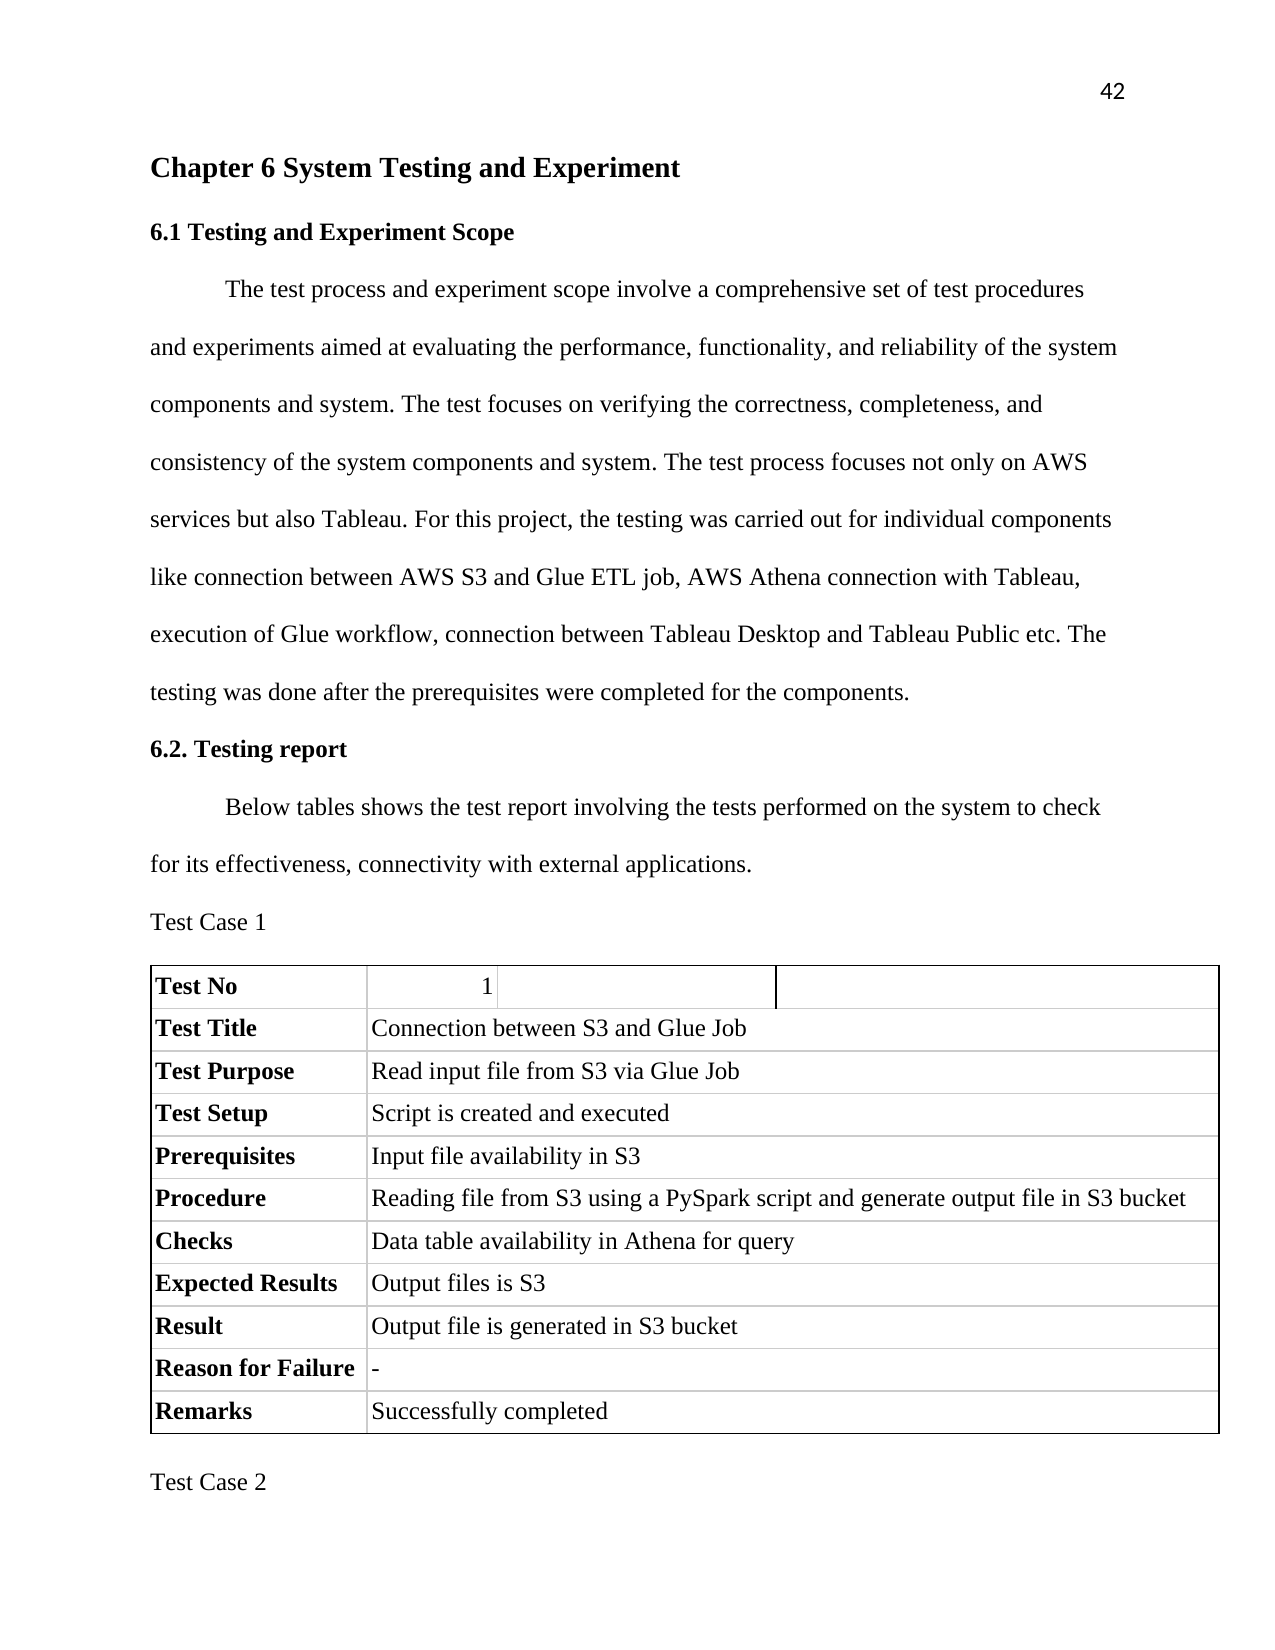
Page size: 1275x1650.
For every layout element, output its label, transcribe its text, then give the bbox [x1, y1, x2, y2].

text 6.2. Testing report [150, 734, 1125, 763]
table_cell Test Purpose [152, 1052, 366, 1092]
table_cell Output file is generated in S3 bucket [368, 1307, 1218, 1347]
table_cell Procedure [152, 1179, 366, 1220]
text Chapter 6 System Testing and Experiment [150, 150, 1125, 183]
table_cell Successfully completed [368, 1392, 1218, 1432]
table_cell Data table availability in Athena for query [368, 1222, 1218, 1262]
text Below tables shows the test report involving the tests performed on the system to check for its effectiveness, connectivity with external applications. [150, 792, 1125, 878]
table_cell Remarks [152, 1392, 366, 1432]
table_cell Prerequisites [152, 1137, 366, 1177]
text Test Case 2 [150, 1467, 1125, 1496]
table_cell Result [152, 1307, 366, 1347]
table_cell Reason for Failure [152, 1349, 366, 1390]
table_header Test No [152, 966, 366, 1007]
table_cell Expected Results [152, 1264, 366, 1305]
text The test process and experiment scope involve a comprehensive set of test procedures and experiments aimed at evaluating the performance, functionality, and reliability of the system components and system. The test focuses on verifying the correctness, completeness, and consistency of the system components and system. The test process focuses not only on AWS services but also Tableau. For this project, the testing was carried out for individual components like connection between AWS S3 and Glue ETL job, AWS Athena connection with Tableau, execution of Glue workflow, connection between Tableau Desktop and Tableau Public etc. The testing was done after the prerequisites were completed for the components. [150, 274, 1125, 706]
table_cell Read input file from S3 via Glue Job [368, 1052, 1218, 1092]
table_cell Test Title [152, 1009, 366, 1050]
text Test Case 1 [150, 907, 1125, 936]
text 6.1 Testing and Experiment Scope [150, 217, 1125, 246]
table_cell Test Setup [152, 1094, 366, 1135]
table_cell Output files is S3 [368, 1264, 1218, 1305]
table_header [498, 966, 775, 1007]
table_cell - [368, 1349, 1218, 1390]
table_header 1 [368, 966, 497, 1007]
table_cell Input file availability in S3 [368, 1137, 1218, 1177]
table_cell Checks [152, 1222, 366, 1262]
table_header [777, 966, 1218, 1007]
table_cell Connection between S3 and Glue Job [368, 1009, 1218, 1050]
table_cell Script is created and executed [368, 1094, 1218, 1135]
table_cell Reading file from S3 using a PySpark script and generate output file in S3 bucket [368, 1179, 1218, 1220]
